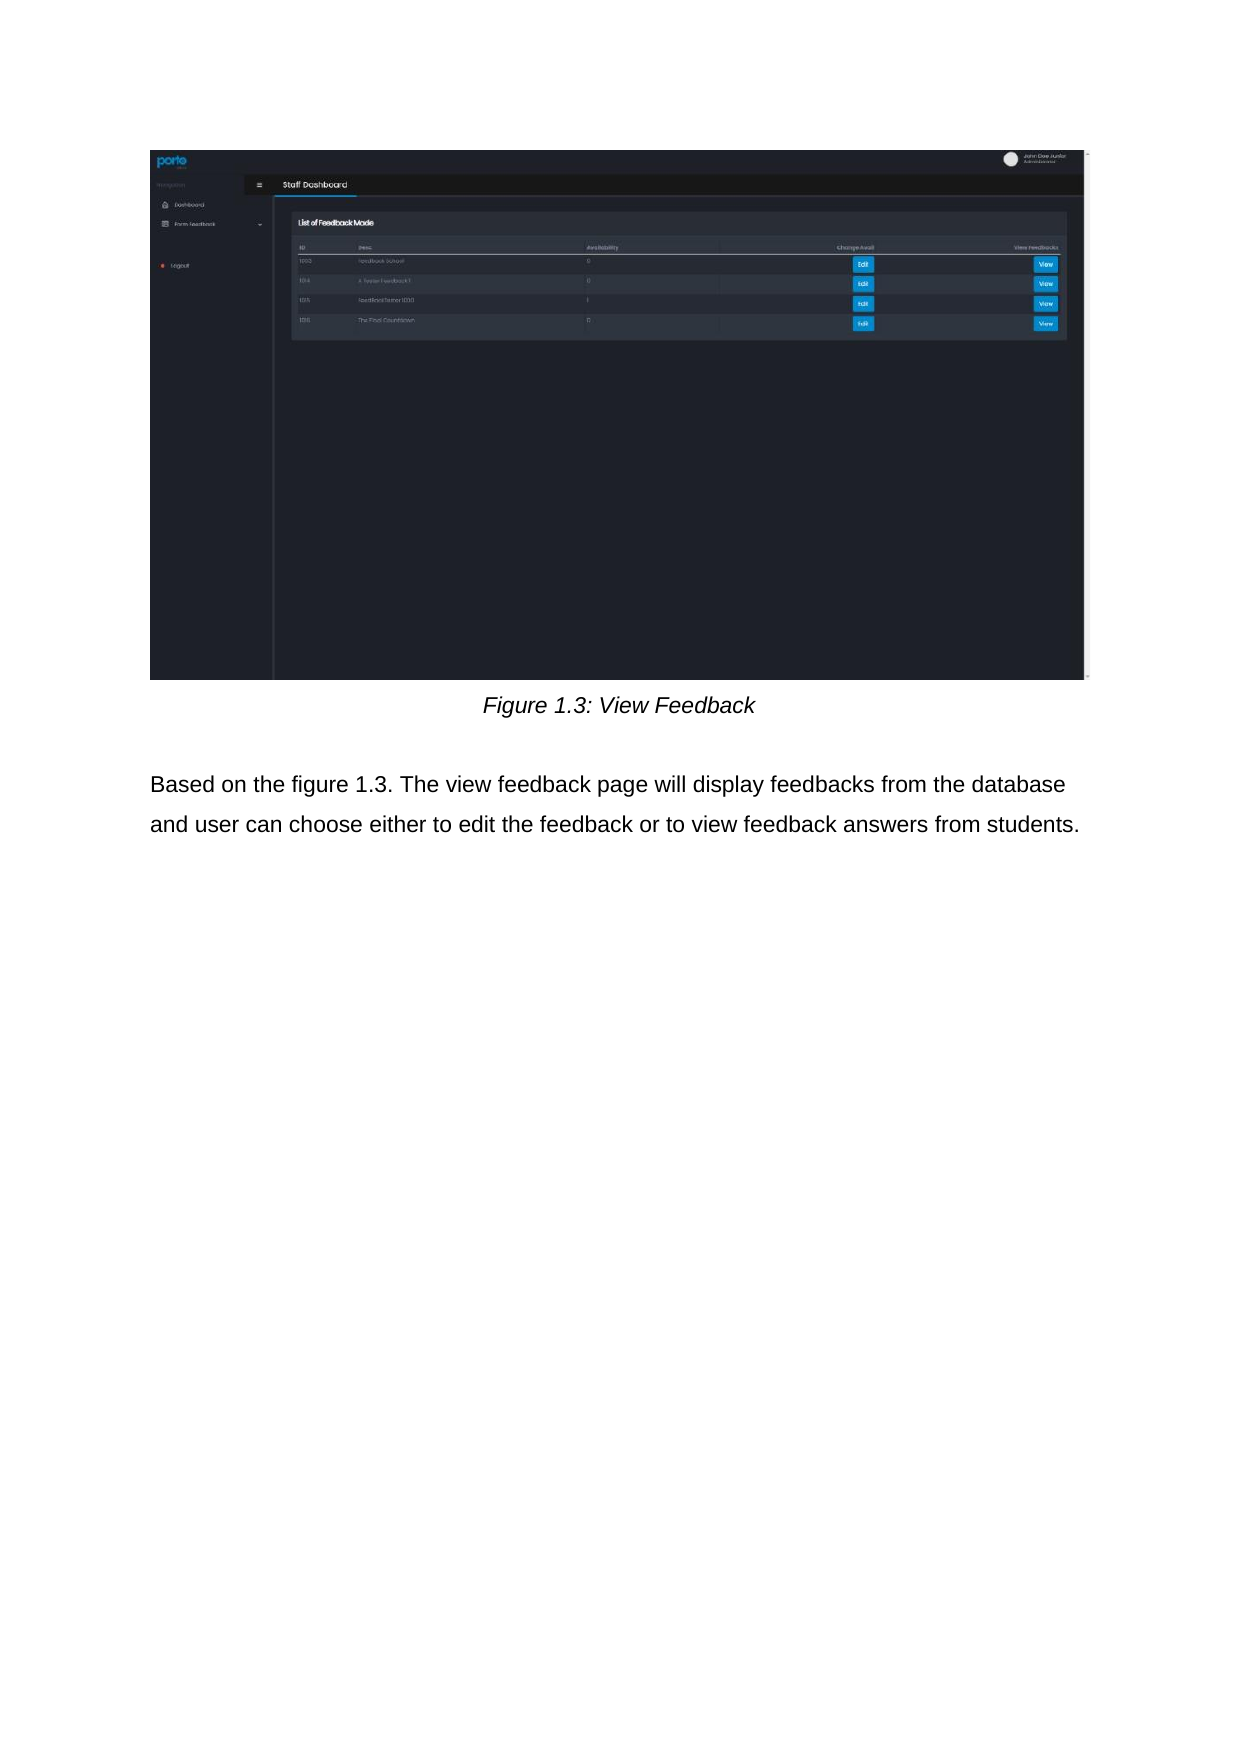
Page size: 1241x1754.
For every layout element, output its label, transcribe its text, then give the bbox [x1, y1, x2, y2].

text Figure 1.3: View Feedback [150, 692, 1090, 719]
text Based on the figure 1.3. The view feedback page will display feedbacks from the database and user can choose either to edit the feedback or to view feedback answers from students. [150, 771, 1090, 837]
picture [150, 150, 1091, 680]
